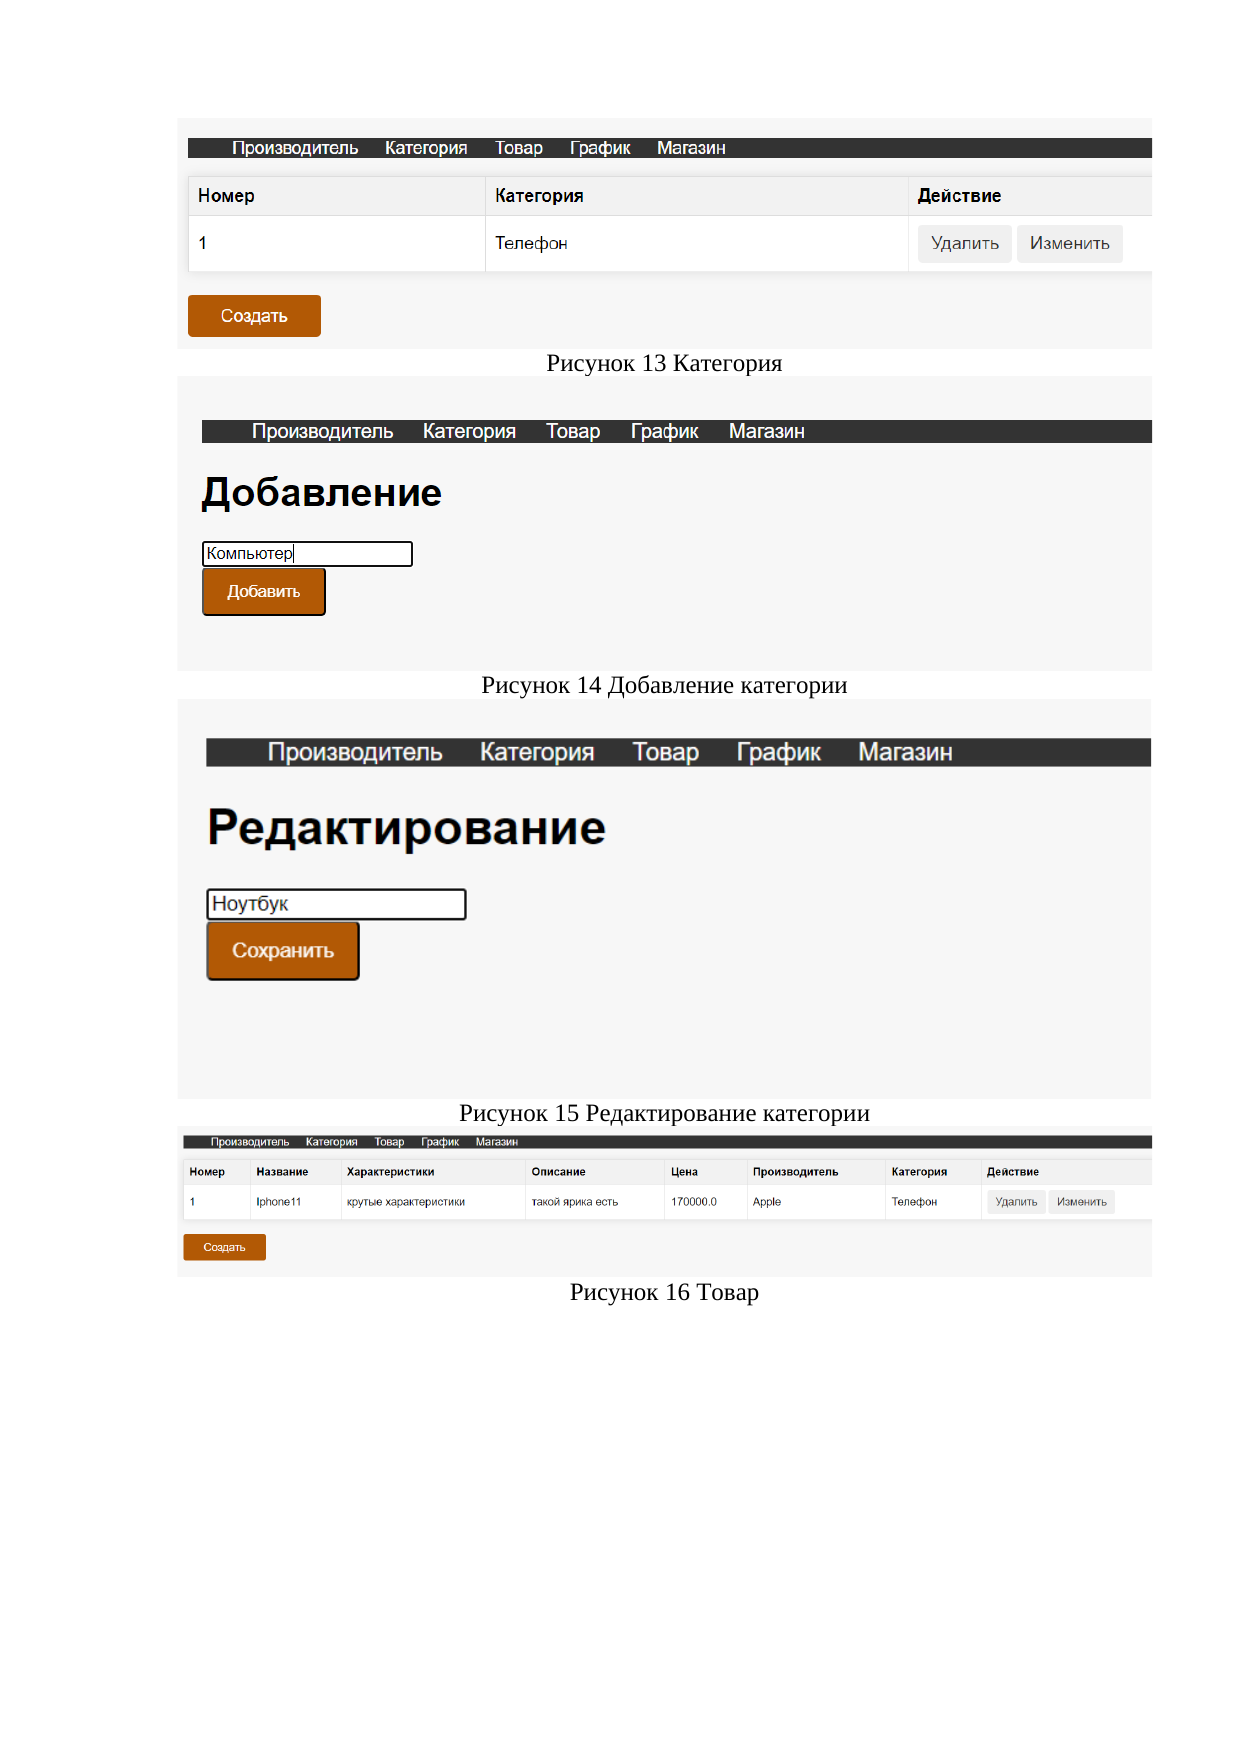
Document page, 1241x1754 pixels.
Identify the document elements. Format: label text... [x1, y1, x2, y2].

text Рисунок 13 Категория [177, 349, 1152, 376]
text Рисунок 15 Редактирование категории [177, 1099, 1152, 1126]
text Рисунок 14 Добавление категории [177, 671, 1152, 699]
picture [177, 1126, 1153, 1277]
picture [177, 118, 1153, 349]
text Рисунок 16 Товар [177, 1277, 1152, 1306]
picture [177, 376, 1153, 671]
picture [177, 699, 1152, 1099]
